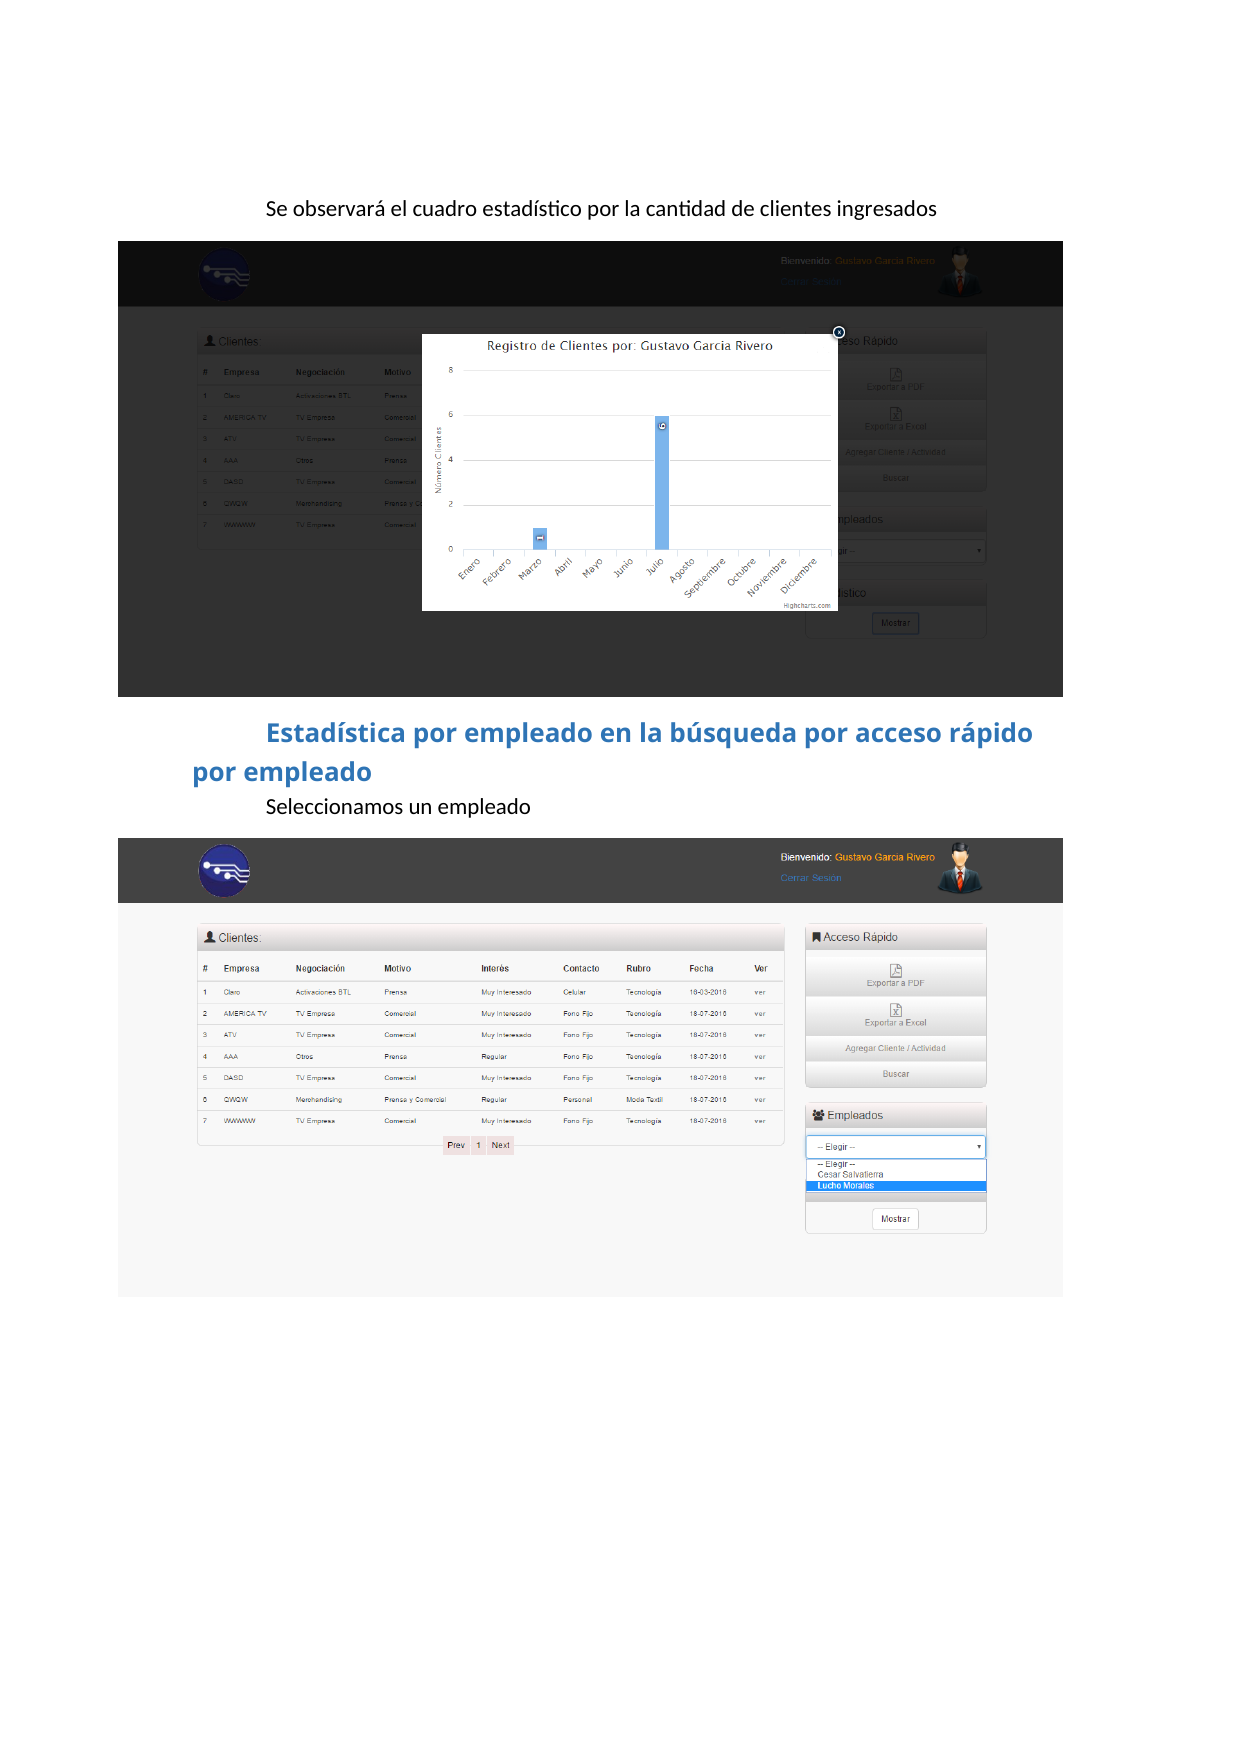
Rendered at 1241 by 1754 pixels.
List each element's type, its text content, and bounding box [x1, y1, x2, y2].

picture [118, 241, 1063, 697]
text Se observará el cuadro estadístico por la cantidad de clientes ingresados [192, 194, 1063, 223]
picture [118, 838, 1063, 1297]
subtitle Estadística por empleado en la búsqueda por acceso rápido por empleado [192, 715, 1063, 789]
text Seleccionamos un empleado [266, 792, 1063, 820]
